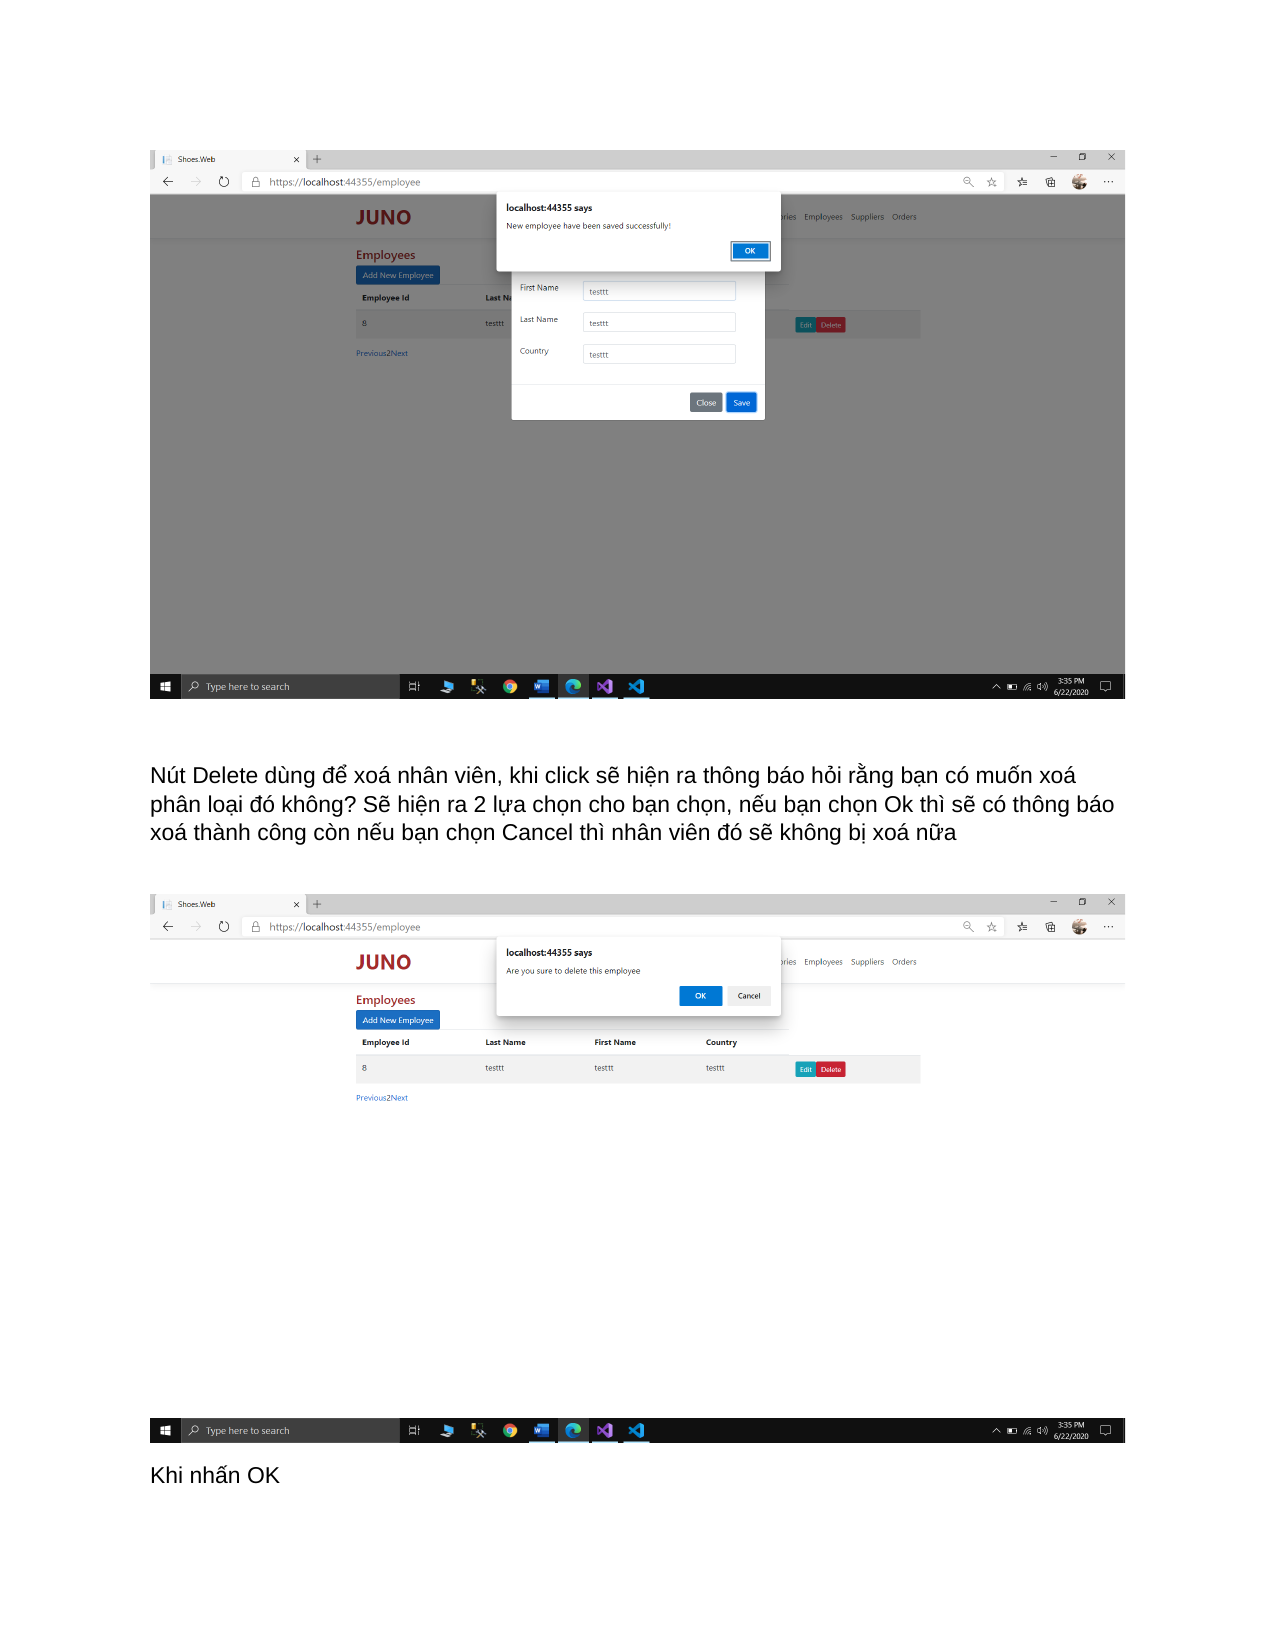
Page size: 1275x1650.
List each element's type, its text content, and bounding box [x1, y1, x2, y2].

picture [150, 894, 1125, 1443]
picture [150, 150, 1125, 699]
text Nút Delete dùng để xoá nhân viên, khi click sẽ hiện ra thông báo hỏi rằng bạn có muốn xoá phân loại đó không? Sẽ hiện ra 2 lựa chọn cho bạn chọn, nếu bạn chọn Ok thì sẽ có thông báo xoá thành công còn nếu bạn chọn Cancel thì nhân viên đó sẽ không bị xoá nữa [150, 762, 1125, 846]
text Khi nhấn OK [150, 1462, 1125, 1488]
